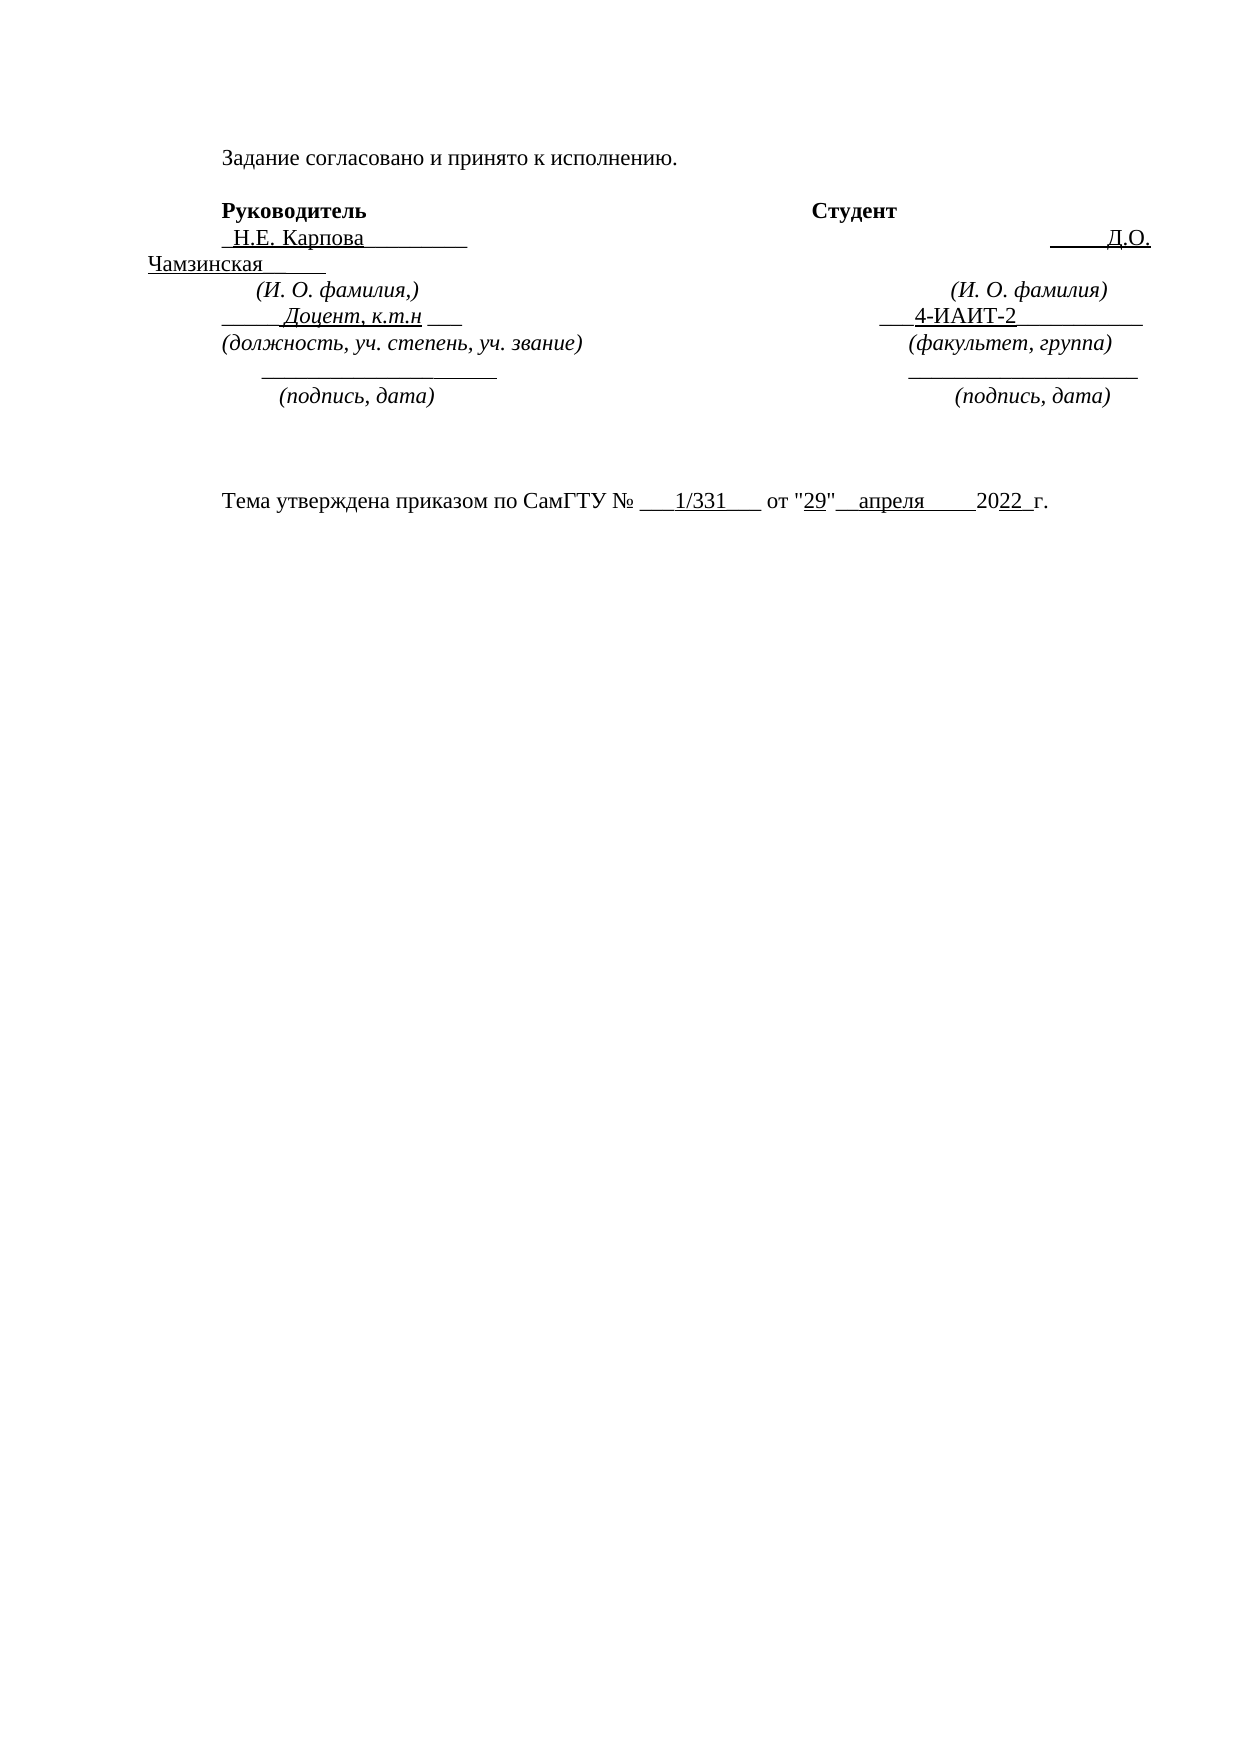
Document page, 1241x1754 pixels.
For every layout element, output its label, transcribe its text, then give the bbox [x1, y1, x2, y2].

text Руководитель Студент [148, 197, 1152, 223]
text Задание согласовано и принято к исполнению. [148, 144, 1152, 171]
text (подпись, дата) (подпись, дата) [148, 382, 1152, 408]
text _Н.Е. Карпова_________ Д.О. Чамзинская__ [148, 223, 1152, 276]
text (И. О. фамилия,) (И. О. фамилия) [148, 276, 1152, 303]
text _______________ ____________________ [148, 355, 1152, 382]
text Тема утверждена приказом по СамГТУ № ___1/331___ от "29"__апреля 2022_г. [148, 487, 1152, 513]
text _____ Доцент, к.т.н ___ ___4-ИАИТ-2___________ [148, 303, 1152, 329]
text (должность, уч. степень, уч. звание) (факультет, группа) [148, 329, 1152, 355]
